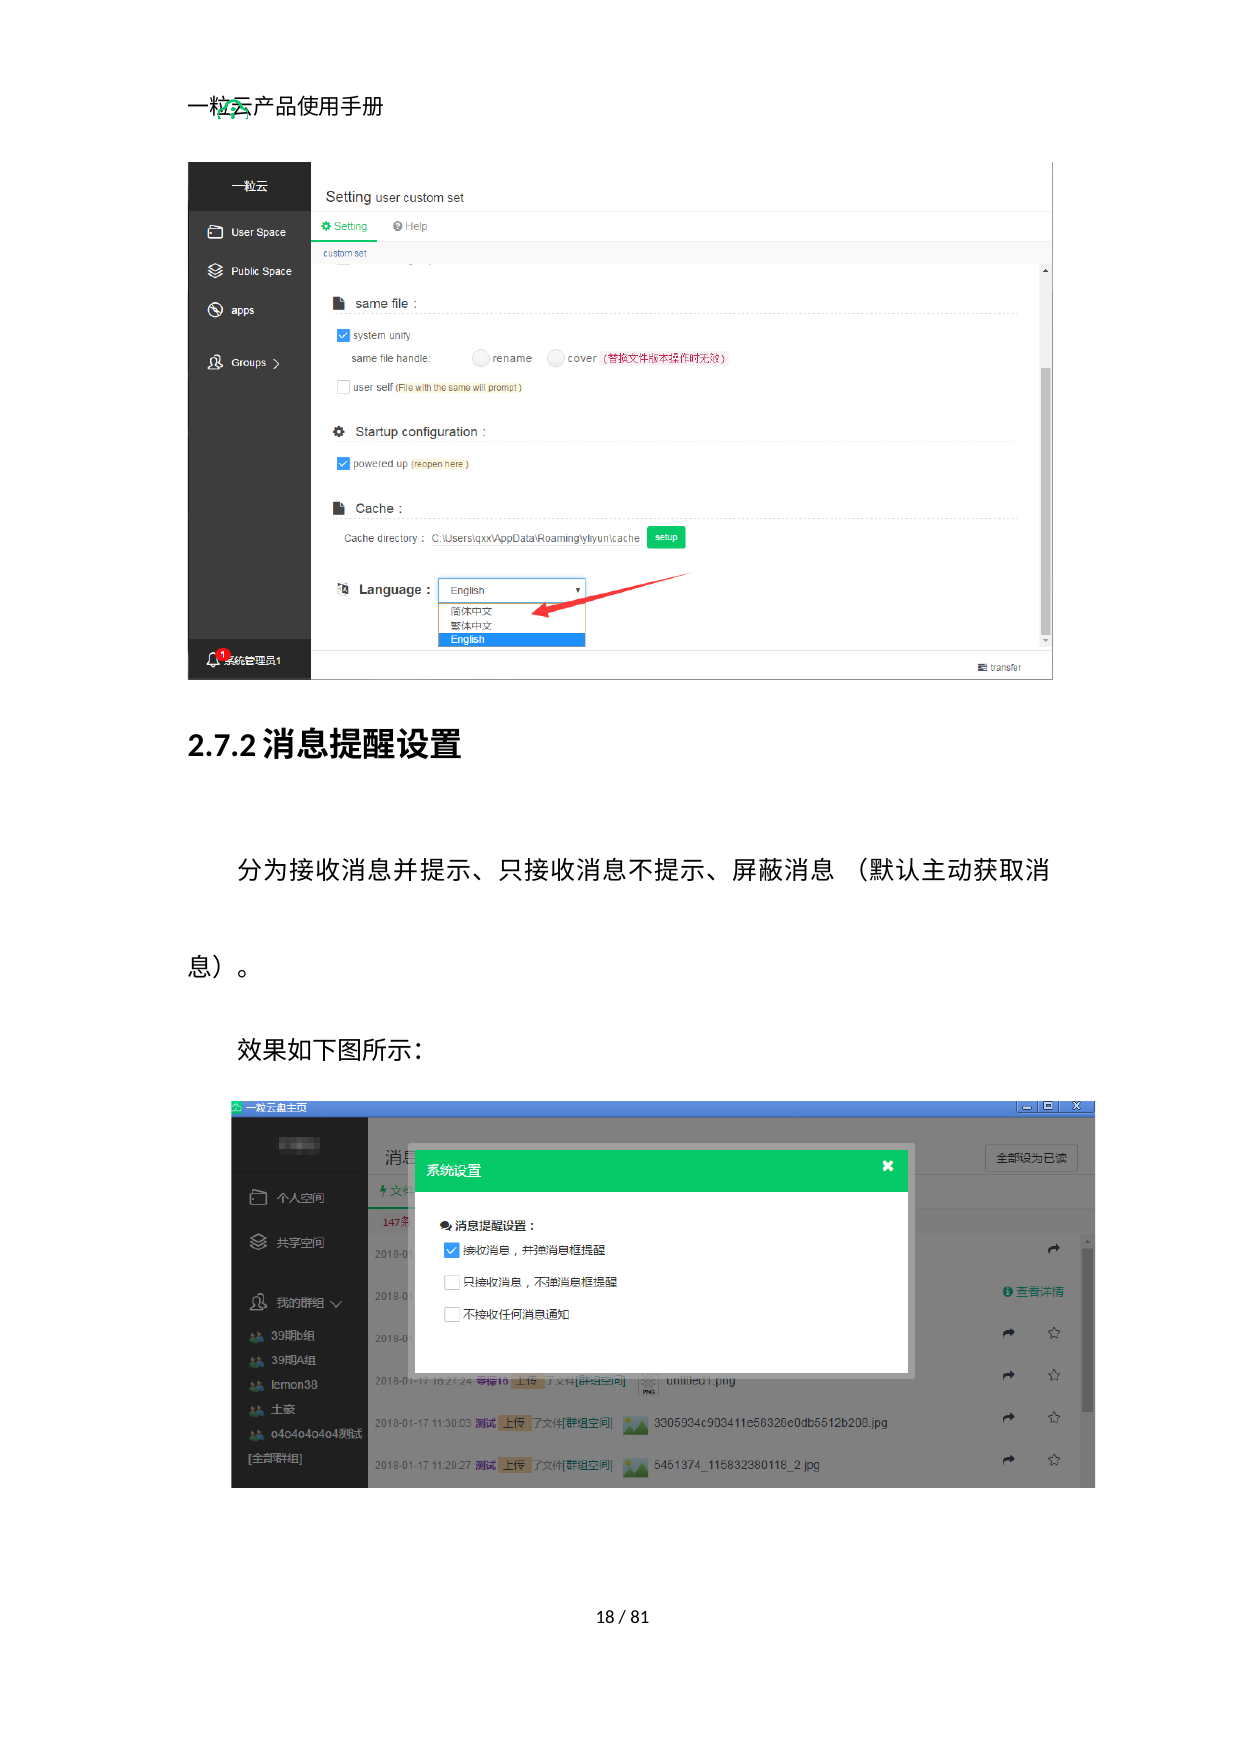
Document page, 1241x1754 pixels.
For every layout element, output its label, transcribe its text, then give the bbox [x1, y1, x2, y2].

text 分为接收消息并提示、只接收消息不提示、屏蔽消息 （默认主动获取消息）。 [187, 836, 1053, 998]
subtitle 2.7.2消息提醒设置 [187, 709, 1053, 774]
picture [216, 99, 248, 118]
picture [187, 162, 1053, 680]
picture [231, 1101, 1096, 1488]
text 效果如下图所示： [187, 1016, 1053, 1081]
